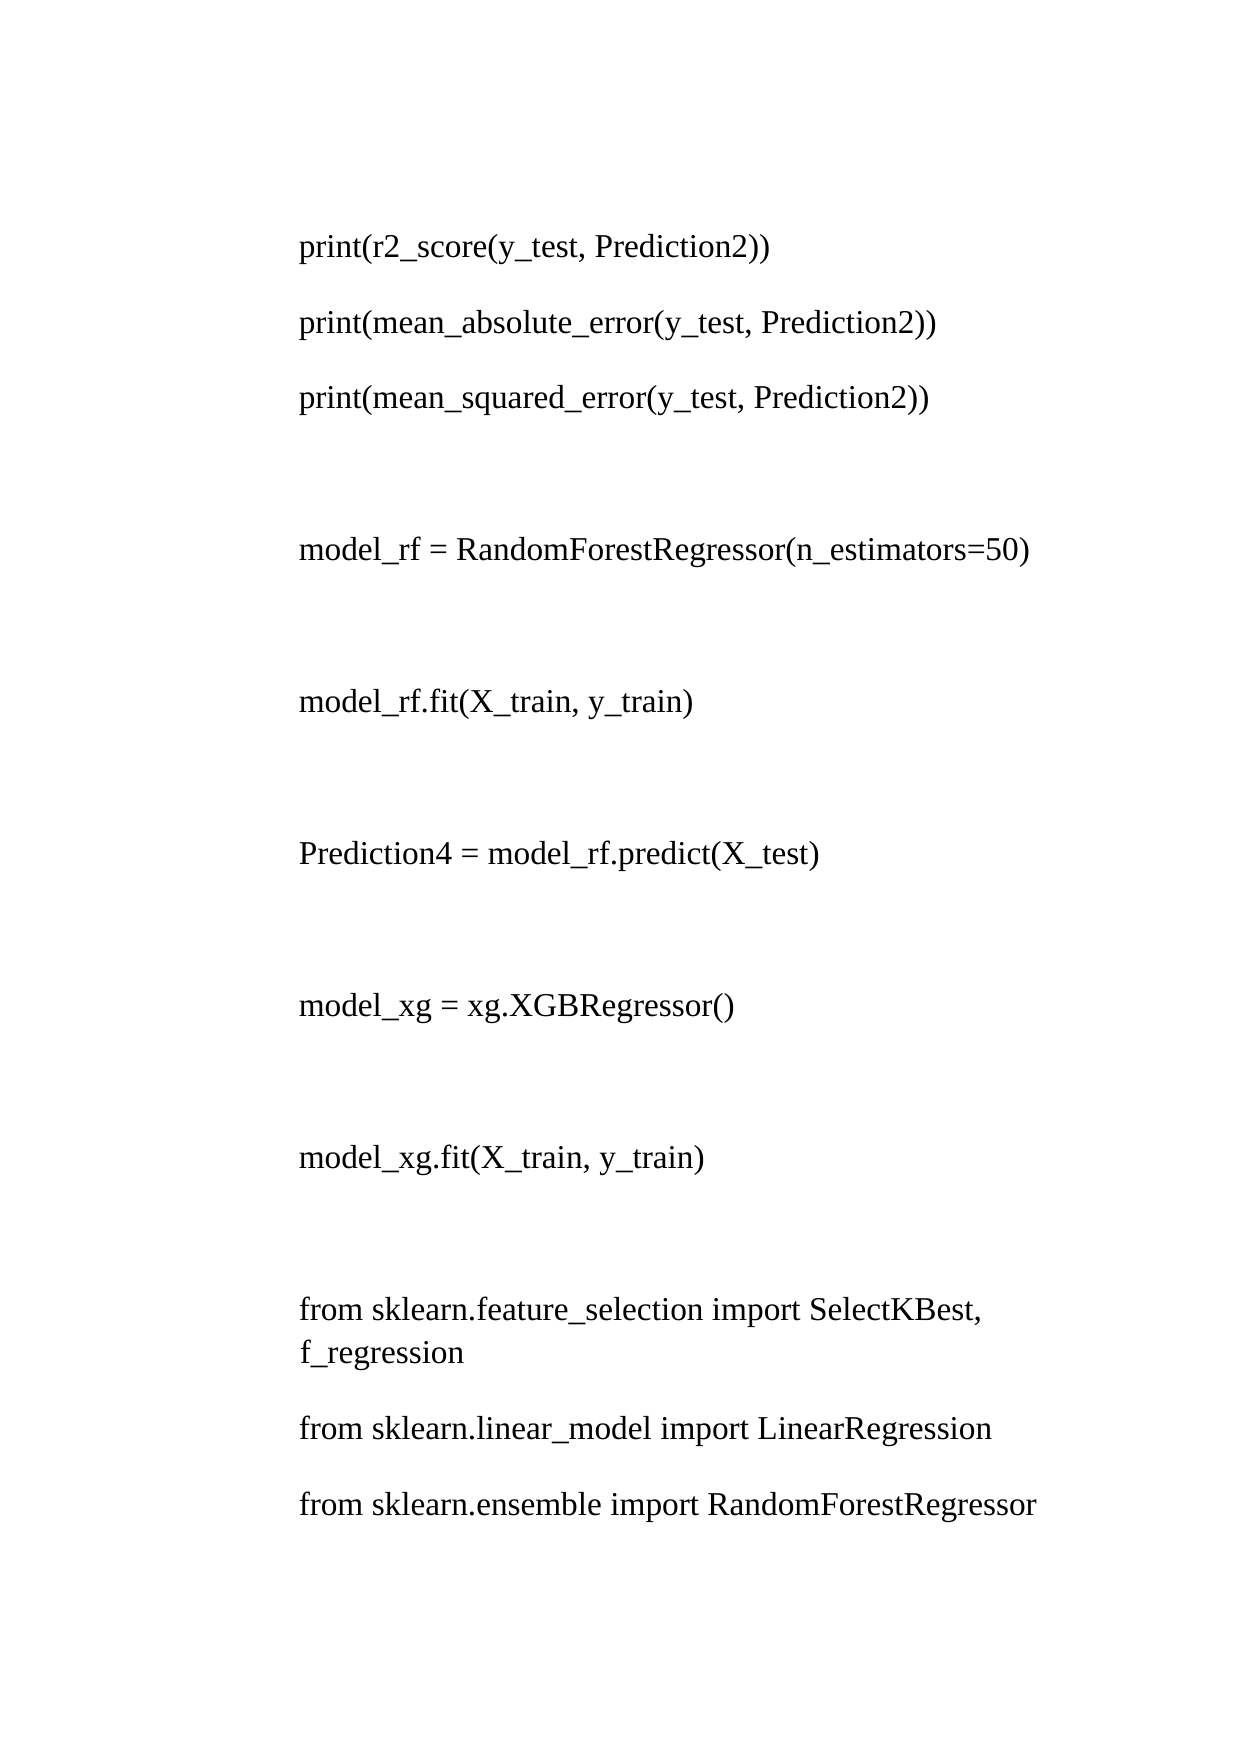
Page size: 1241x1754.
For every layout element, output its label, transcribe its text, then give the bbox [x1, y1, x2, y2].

text print(mean_absolute_error(y_test, Prediction2)) [298, 302, 1082, 340]
text model_xg.fit(X_train, y_train) [298, 1137, 1082, 1176]
text model_xg = xg.XGBRegressor() [298, 985, 1082, 1024]
text Prediction4 = model_rf.predict(X_test) [298, 833, 1082, 872]
text model_rf = RandomForestRegressor(n_estimators=50) [298, 530, 1082, 568]
text from sklearn.feature_selection import SelectKBest, f_regression [298, 1289, 1082, 1370]
text model_rf.fit(X_train, y_train) [298, 682, 1082, 720]
text from sklearn.linear_model import LinearRegression [298, 1408, 1082, 1446]
text from sklearn.ensemble import RandomForestRegressor [298, 1484, 1082, 1522]
text print(mean_squared_error(y_test, Prediction2)) [298, 378, 1082, 416]
text print(r2_score(y_test, Prediction2)) [298, 226, 1082, 264]
